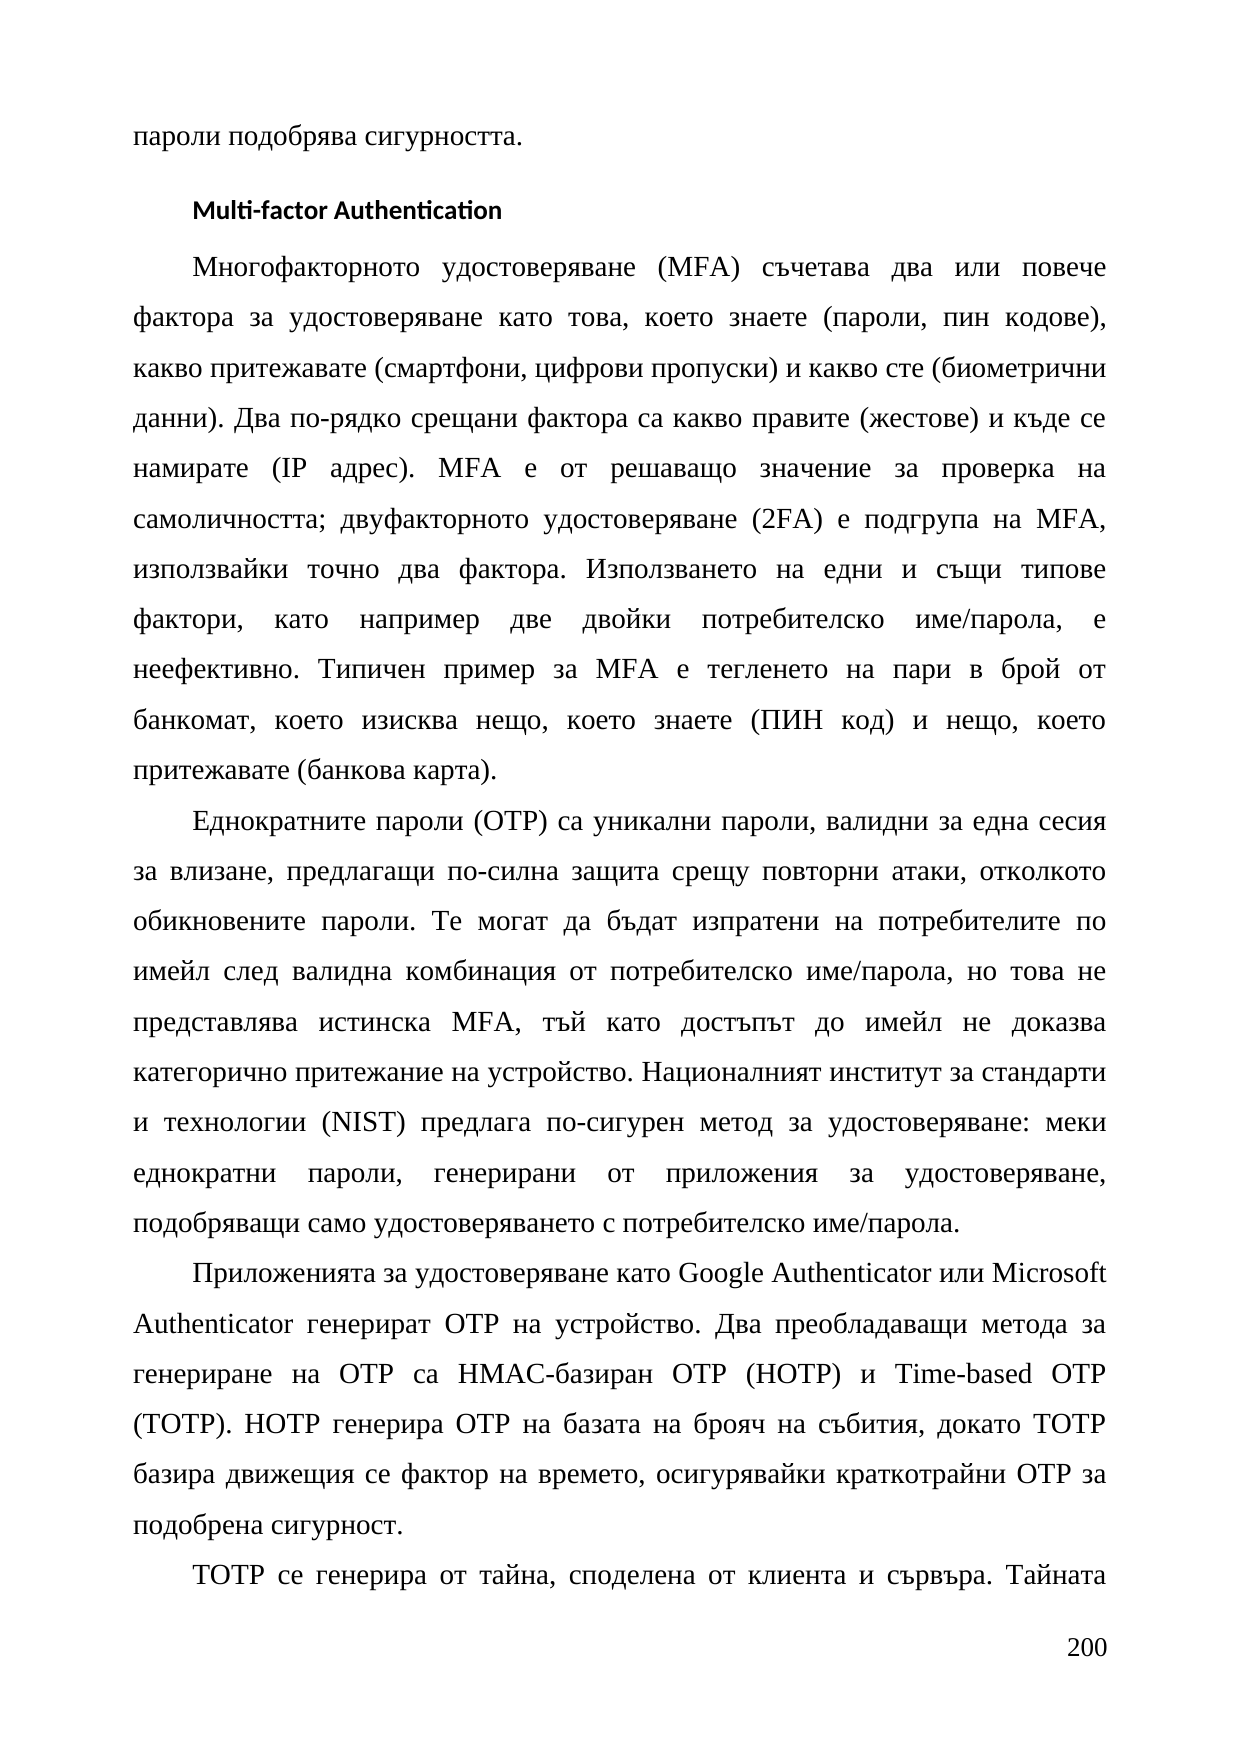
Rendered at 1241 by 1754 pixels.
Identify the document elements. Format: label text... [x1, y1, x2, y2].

text Еднократните пароли (OTP) са уникални пароли, валидни за една сесия за влизане, предлагащи по-силна защита срещу повторни атаки, отколкото обикновените пароли. Те могат да бъдат изпратени на потребителите по имейл след валидна комбинация от потребителско име/парола, но това не представлява истинска MFA, тъй като достъпът до имейл не доказва категорично притежание на устройство. Националният институт за стандарти и технологии (NIST) предлага по-сигурен метод за удостоверяване: меки еднократни пароли, генерирани от приложения за удостоверяване, подобряващи само удостоверяването с потребителско име/парола. [133, 803, 1107, 1239]
subtitle Multi-factor Authentication [133, 193, 1107, 226]
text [133, 1557, 1107, 1591]
text Многофакторното удостоверяване (MFA) съчетава два или повече фактора за удостоверяване като това, което знаете (пароли, пин кодове), какво притежавате (смартфони, цифрови пропуски) и какво сте (биометрични данни). Два по-рядко срещани фактора са какво правите (жестове) и къде се намирате (IP адрес). MFA е от решаващо значение за проверка на самоличността; двуфакторното удостоверяване (2FA) е подгрупа на MFA, използвайки точно два фактора. Използването на едни и същи типове фактори, като например две двойки потребителско име/парола, е неефективно. Типичен пример за MFA е тегленето на пари в брой от банкомат, което изисква нещо, което знаете (ПИН код) и нещо, което притежавате (банкова карта). [133, 249, 1107, 786]
text Приложенията за удостоверяване като Google Authenticator или Microsoft Authenticator генерират OTP на устройство. Два преобладаващи метода за генериране на OTP са HMAC-базиран OTP (HOTP) и Time-based OTP (TOTP). HOTP генерира OTP на базата на брояч на събития, докато TOTP базира движещия се фактор на времето, осигурявайки краткотрайни OTP за подобрена сигурност. [133, 1255, 1107, 1541]
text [133, 118, 1107, 152]
